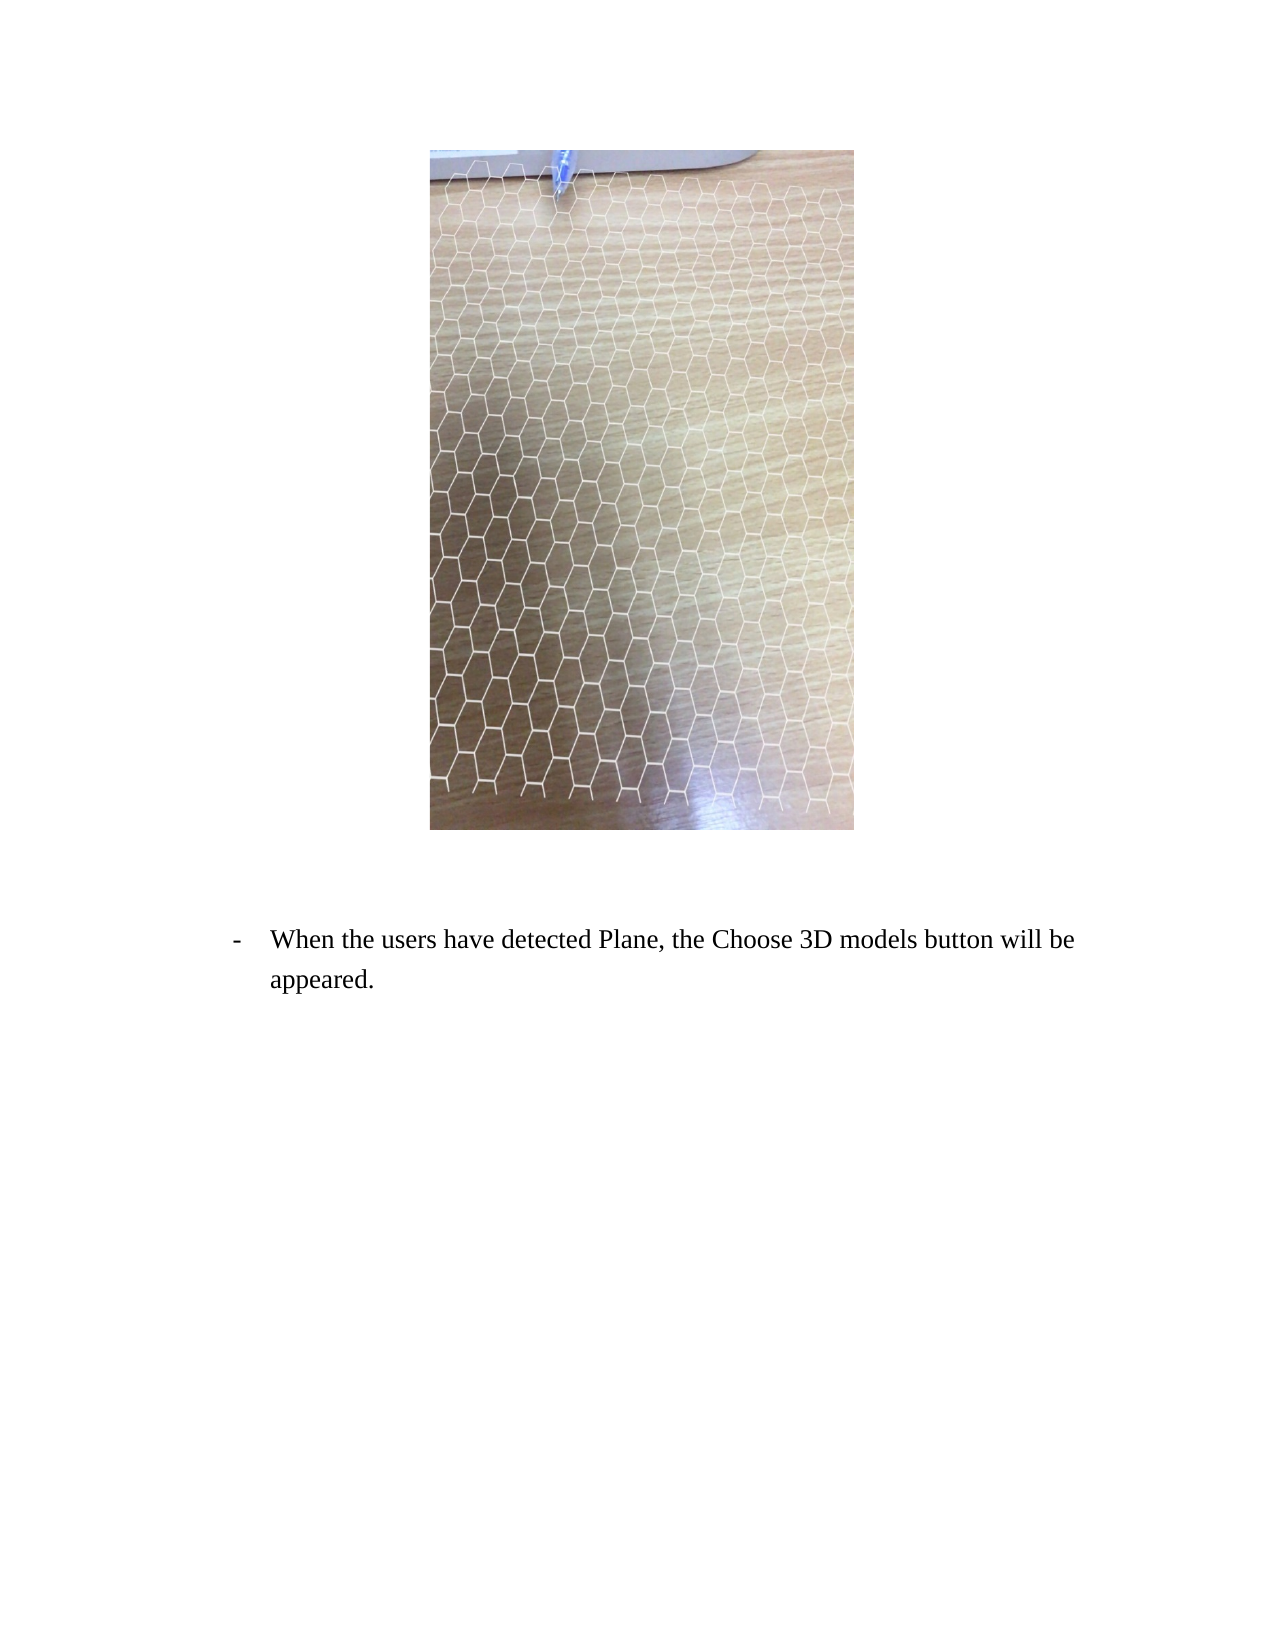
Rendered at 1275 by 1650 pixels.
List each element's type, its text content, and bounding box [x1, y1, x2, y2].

picture [429, 150, 854, 830]
list When the users have detected Plane, the Choose 3D models button will be appeared. [232, 923, 1088, 995]
